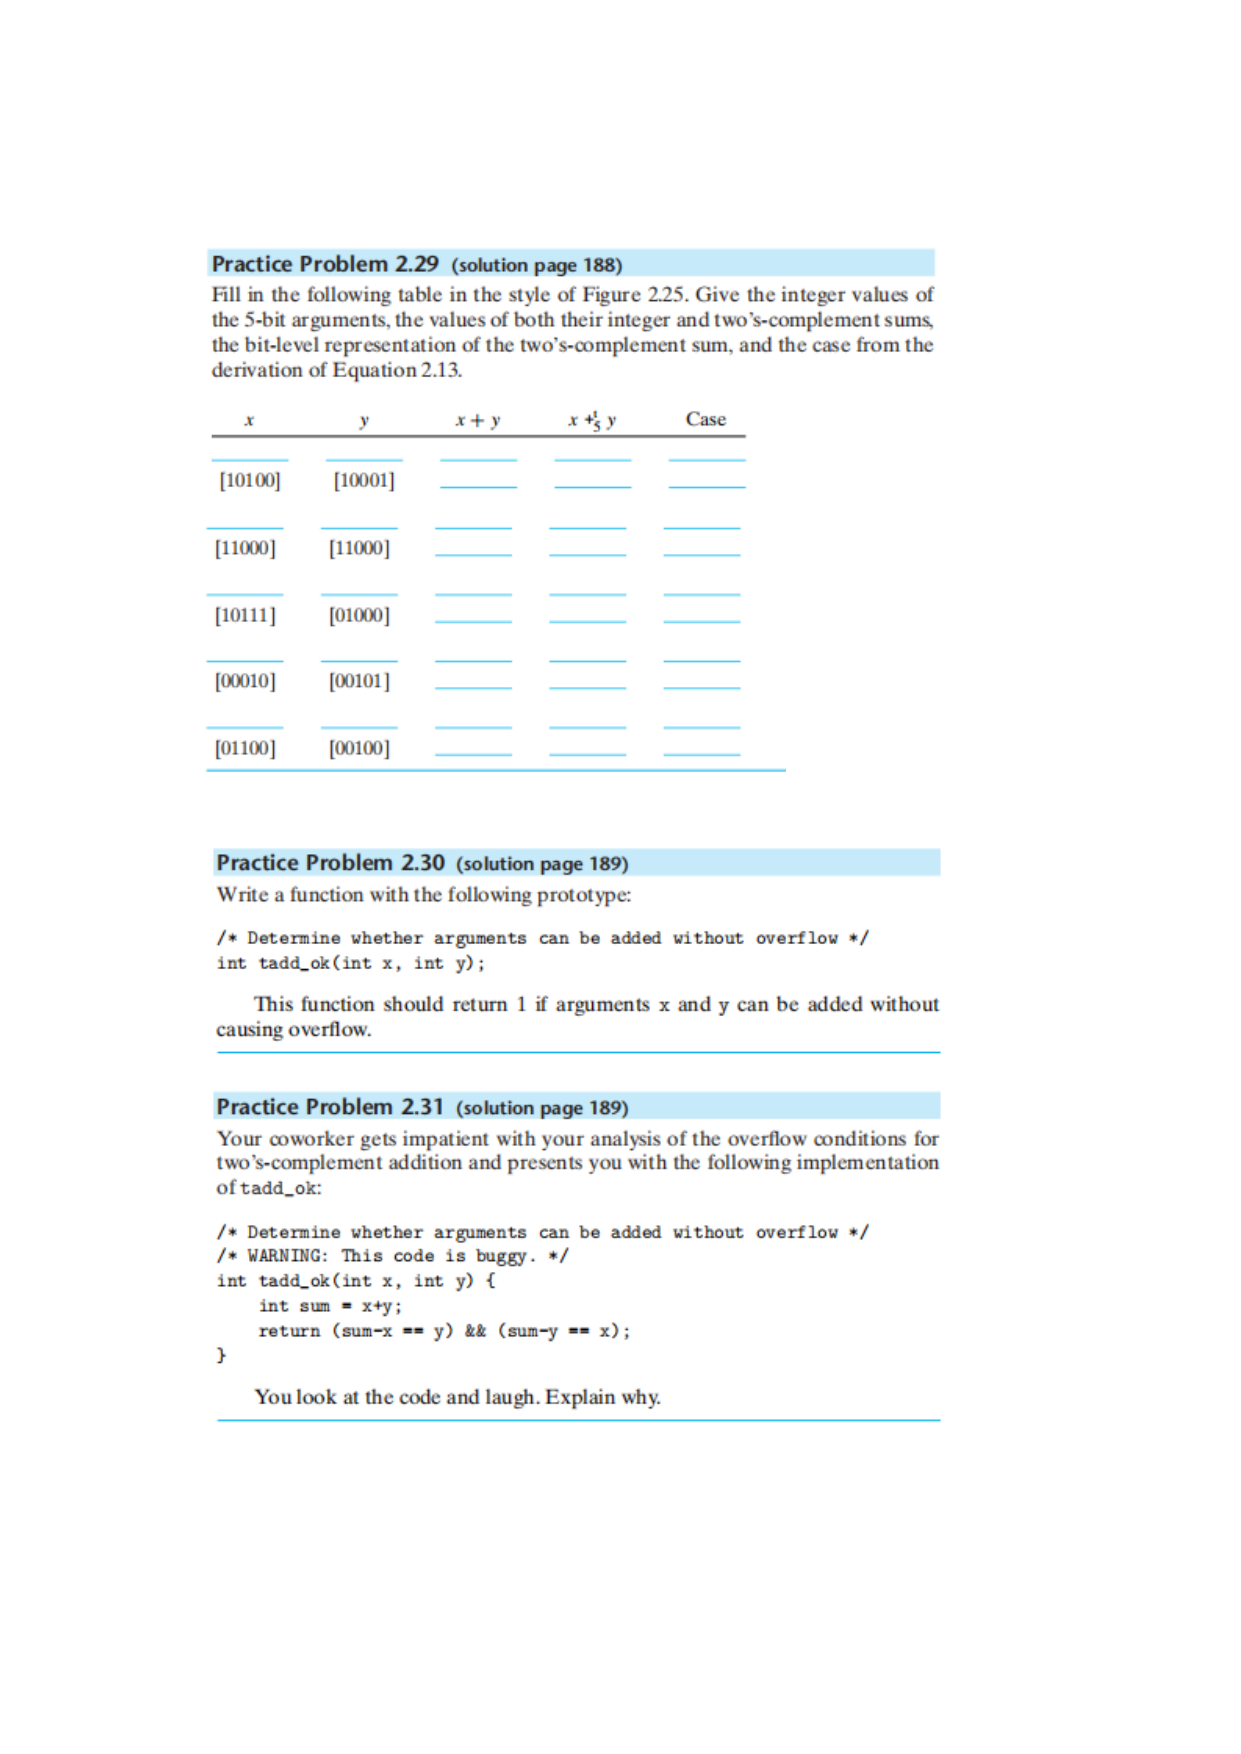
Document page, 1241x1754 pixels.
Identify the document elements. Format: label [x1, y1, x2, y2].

picture [187, 232, 988, 509]
picture [187, 836, 994, 1437]
picture [187, 514, 786, 783]
